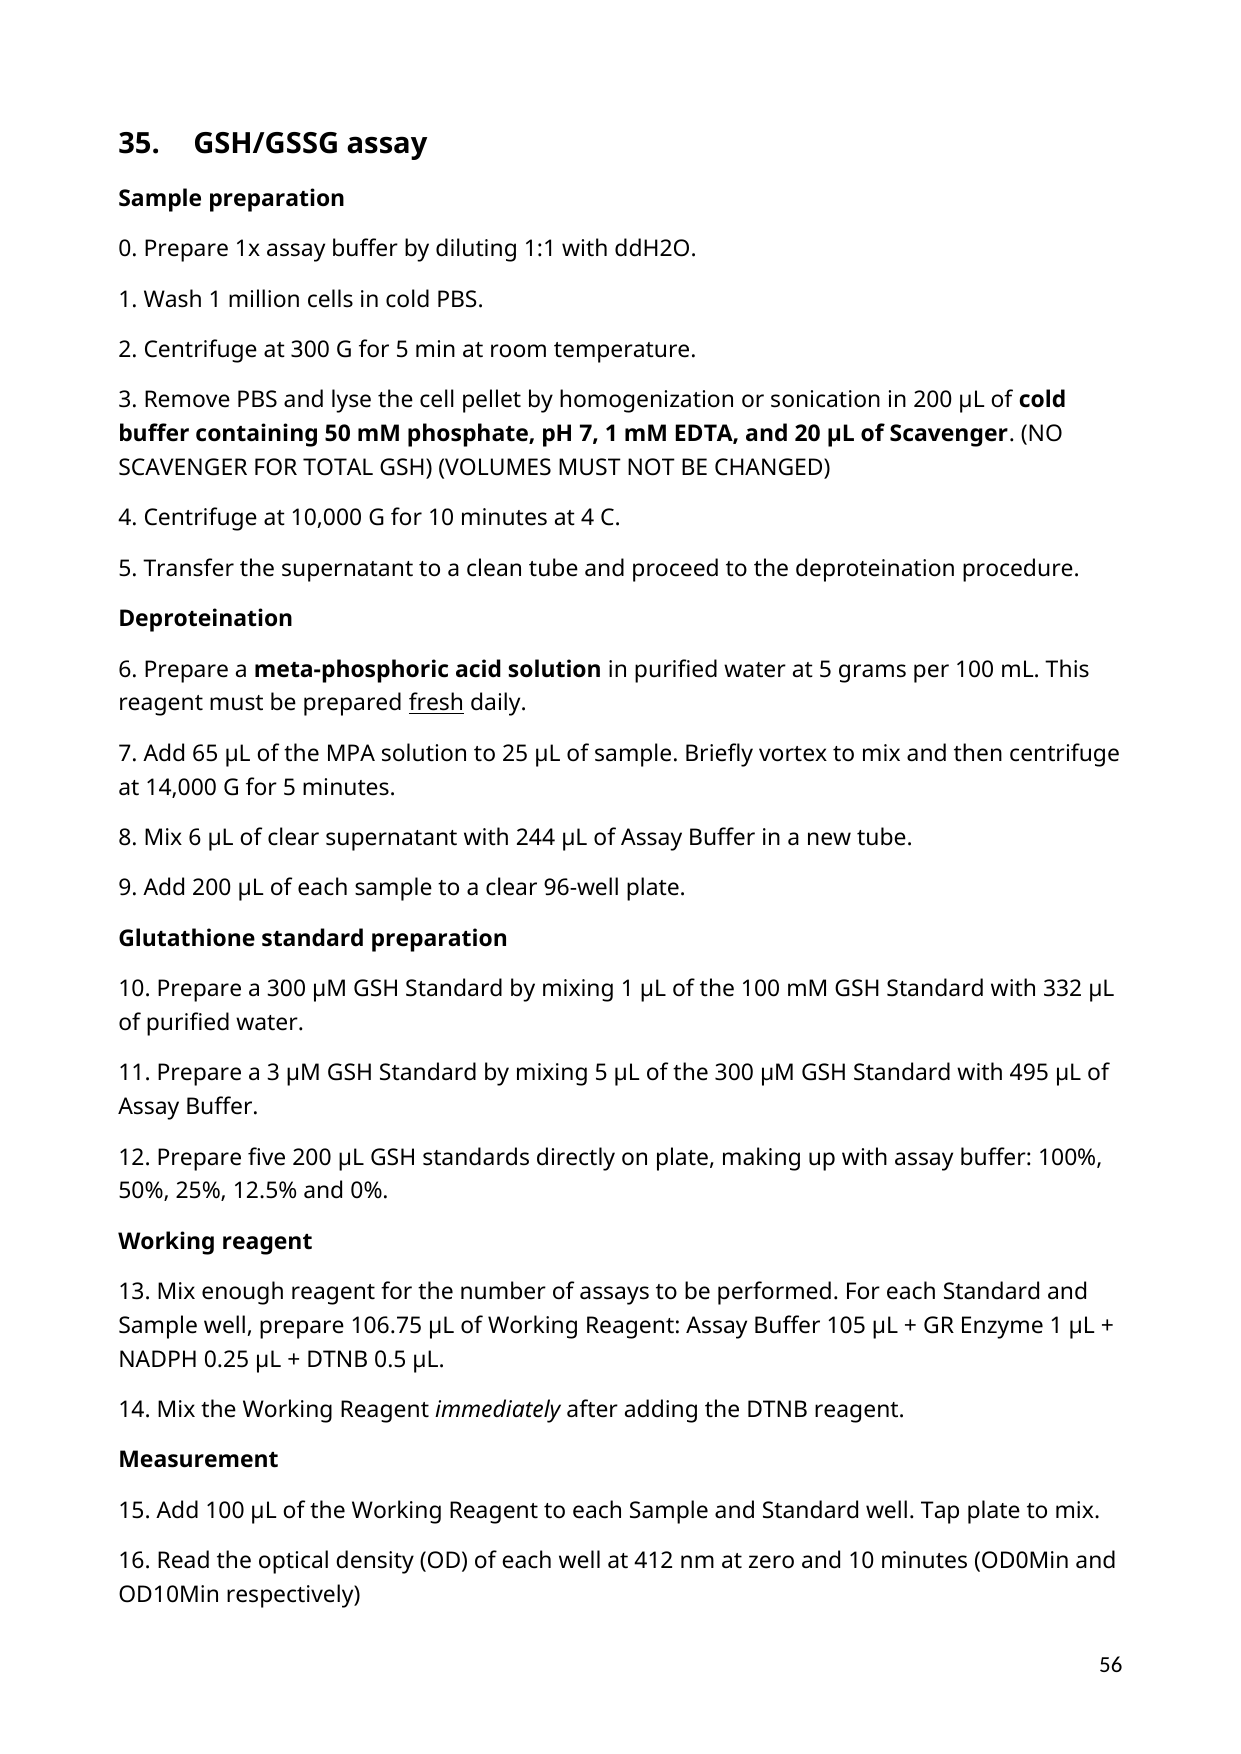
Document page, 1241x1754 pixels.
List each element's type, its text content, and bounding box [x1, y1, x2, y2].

text 11. Prepare a 3 μM GSH Standard by mixing 5 μL of the 300 μM GSH Standard with 495 μL of Assay Buffer. [118, 1056, 1122, 1121]
text 7. Add 65 μL of the MPA solution to 25 μL of sample. Briefly vortex to mix and then centrifuge at 14,000 G for 5 minutes. [118, 737, 1122, 802]
text 0. Prepare 1x assay buffer by diluting 1:1 with ddH2O. [118, 232, 1122, 263]
text 4. Centrifuge at 10,000 G for 10 minutes at 4 C. [118, 501, 1122, 533]
text Glutathione standard preparation [118, 922, 1122, 953]
text 8. Mix 6 μL of clear supernatant with 244 μL of Assay Buffer in a new tube. [118, 821, 1122, 852]
text 9. Add 200 μL of each sample to a clear 96-well plate. [118, 871, 1122, 903]
text 3. Remove PBS and lyse the cell pellet by homogenization or sonication in 200 μL of cold buffer containing 50 mM phosphate, pH 7, 1 mM EDTA, and 20 μL of Scavenger. (NO SCAVENGER FOR TOTAL GSH) (VOLUMES MUST NOT BE CHANGED) [118, 383, 1122, 482]
text Sample preparation [118, 182, 1122, 213]
text 15. Add 100 μL of the Working Reagent to each Sample and Standard well. Tap plate to mix. [118, 1494, 1122, 1525]
text Working reagent [118, 1225, 1122, 1256]
text 6. Prepare a meta-phosphoric acid solution in purified water at 5 grams per 100 mL. This reagent must be prepared fresh daily. [118, 653, 1122, 718]
text 1. Wash 1 million cells in cold PBS. [118, 283, 1122, 314]
text 13. Mix enough reagent for the number of assays to be performed. For each Standard and Sample well, prepare 106.75 μL of Working Reagent: Assay Buffer 105 μL + GR Enzyme 1 μL + NADPH 0.25 μL + DTNB 0.5 μL. [118, 1275, 1122, 1374]
text 10. Prepare a 300 μM GSH Standard by mixing 1 μL of the 100 mM GSH Standard with 332 μL of purified water. [118, 972, 1122, 1037]
text 16. Read the optical density (OD) of each well at 412 nm at zero and 10 minutes (OD0Min and OD10Min respectively) [118, 1544, 1122, 1609]
text 14. Mix the Working Reagent immediately after adding the DTNB reagent. [118, 1393, 1122, 1424]
text 2. Centrifuge at 300 G for 5 min at room temperature. [118, 333, 1122, 364]
text Measurement [118, 1443, 1122, 1475]
text 5. Transfer the supernatant to a clean tube and proceed to the deproteination procedure. [118, 552, 1122, 583]
text Deproteination [118, 602, 1122, 633]
text 12. Prepare five 200 μL GSH standards directly on plate, making up with assay buffer: 100%, 50%, 25%, 12.5% and 0%. [118, 1141, 1122, 1206]
subtitle GSH/GSSG assay [118, 122, 1122, 162]
